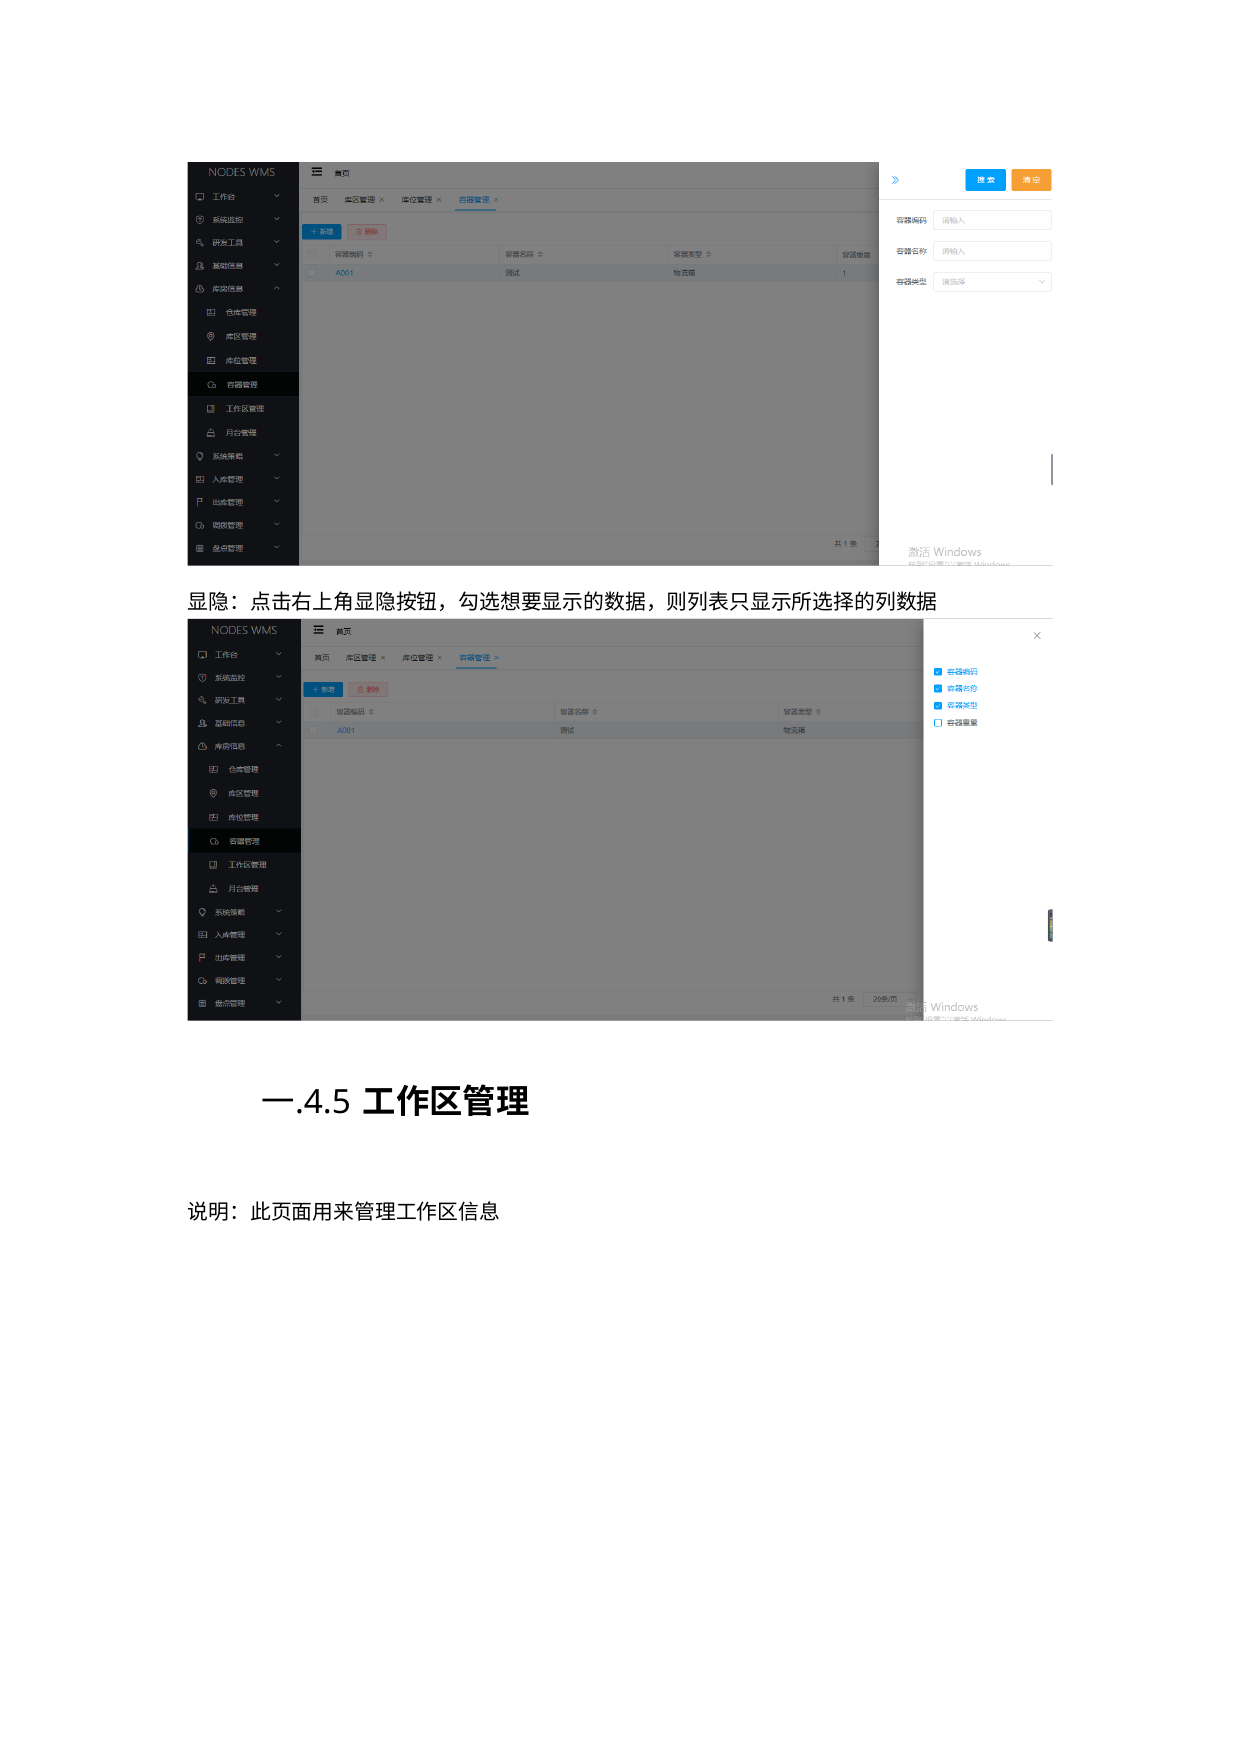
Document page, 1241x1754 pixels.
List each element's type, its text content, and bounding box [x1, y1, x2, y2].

text 说明：此页面用来管理工作区信息 [187, 1194, 1053, 1226]
subtitle 工作区管理 [261, 1067, 1053, 1132]
picture [187, 617, 1053, 1021]
picture [187, 162, 1053, 566]
text 显隐：点击右上角显隐按钮，勾选想要显示的数据，则列表只显示所选择的列数据 [187, 584, 1053, 617]
